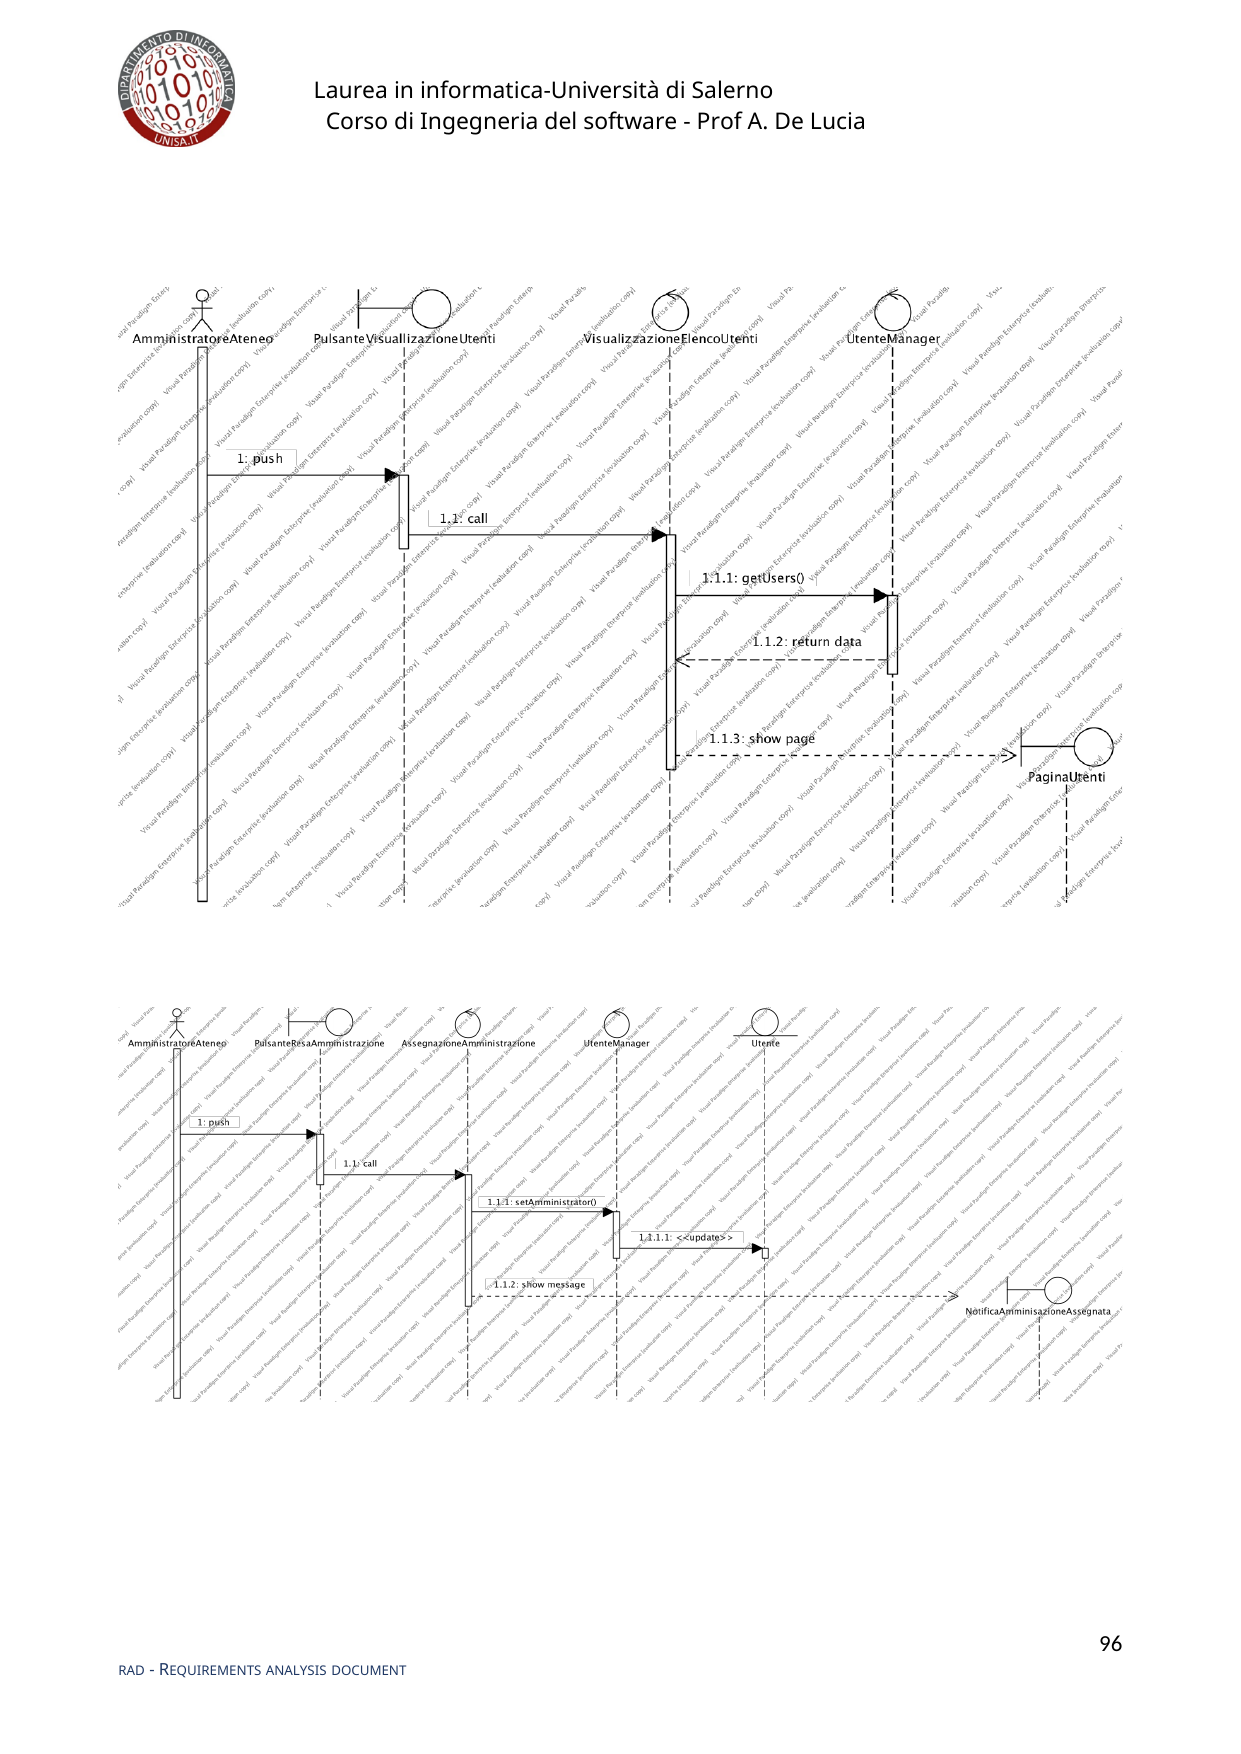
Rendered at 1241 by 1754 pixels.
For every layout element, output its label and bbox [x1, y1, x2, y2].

picture [118, 287, 1123, 907]
picture [118, 30, 235, 147]
picture [118, 1007, 1123, 1402]
